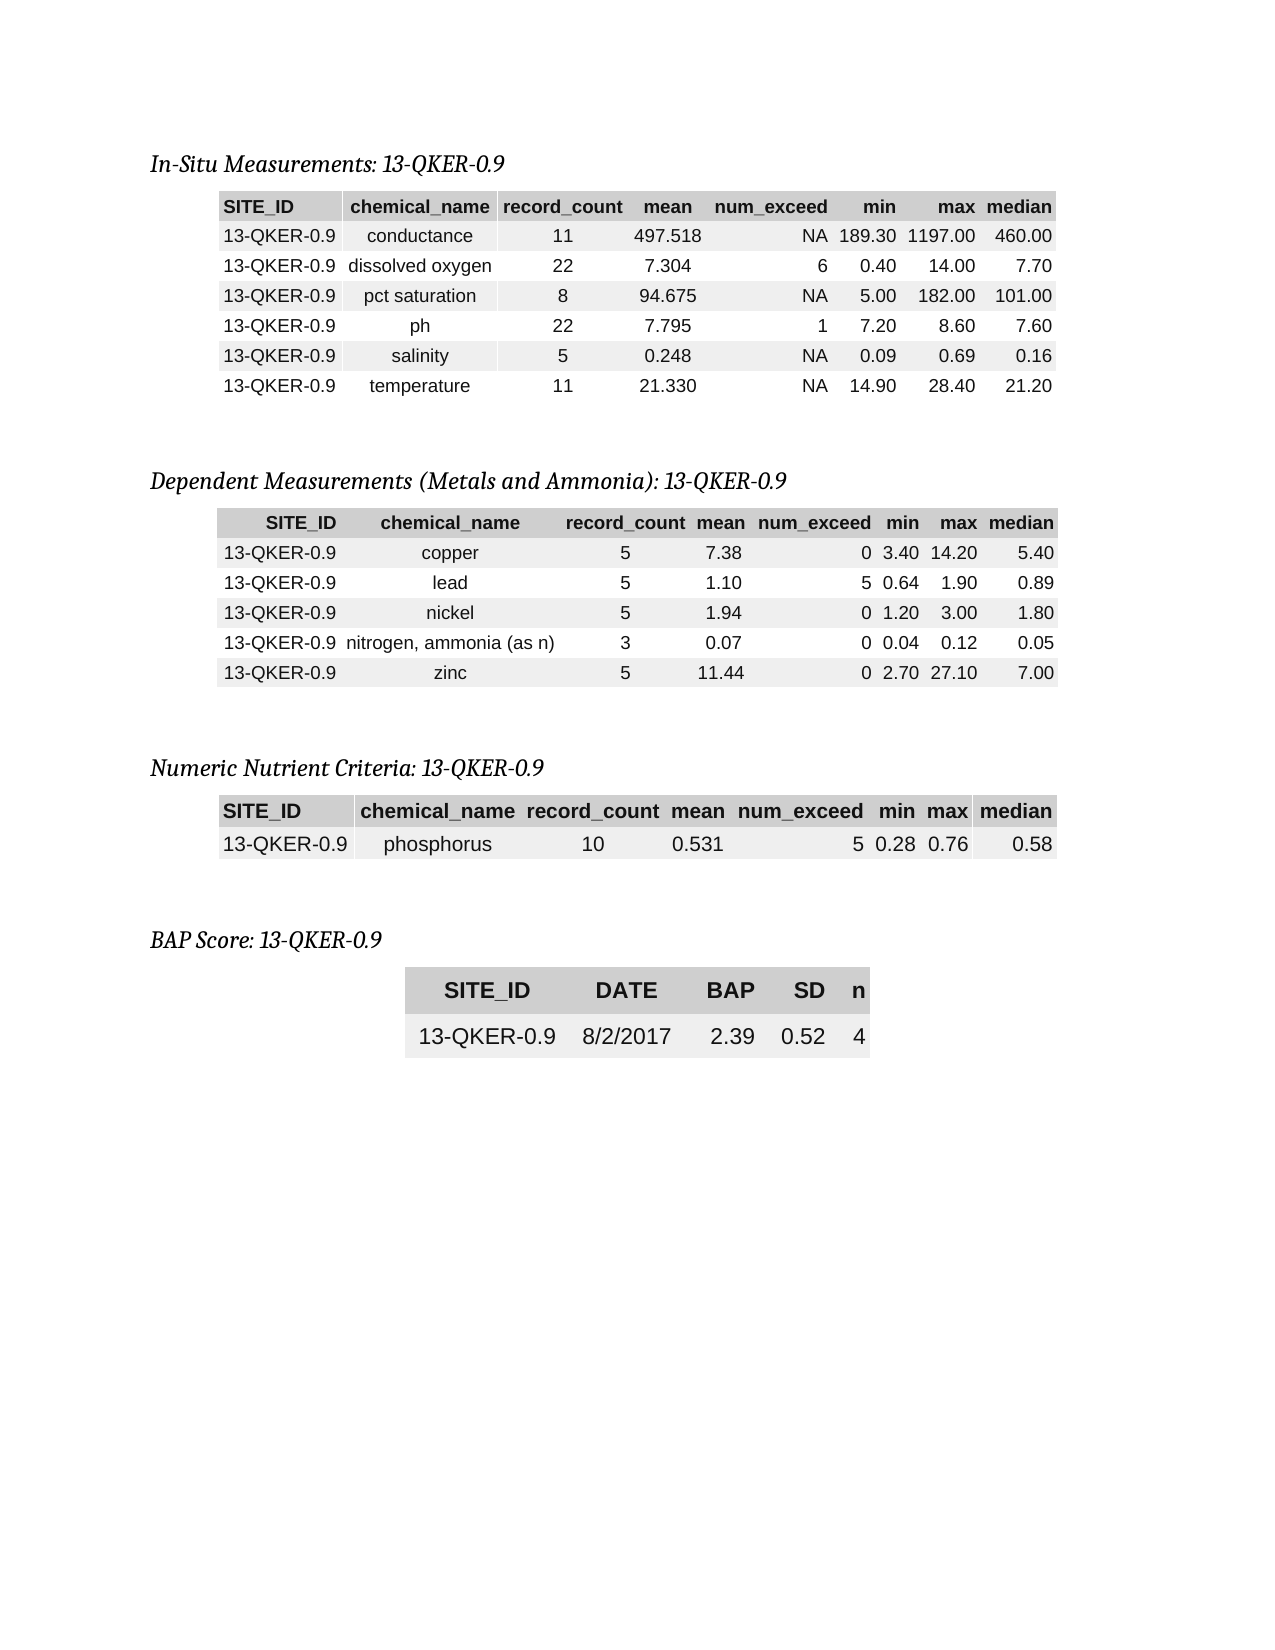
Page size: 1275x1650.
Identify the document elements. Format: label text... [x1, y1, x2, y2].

table_cell 0.16 [979, 341, 1056, 371]
table_cell 14.20 [923, 538, 981, 568]
table_cell 0.40 [832, 251, 900, 281]
table_cell 0.531 [665, 827, 731, 859]
table_cell 1 [707, 311, 832, 341]
table_cell phosphorus [355, 827, 521, 859]
table_cell ph [343, 311, 497, 341]
table_cell 5 [560, 538, 691, 568]
table_cell 101.00 [979, 281, 1056, 311]
table_cell 182.00 [900, 281, 979, 311]
table_cell 5.40 [981, 538, 1058, 568]
table_cell 0.52 [759, 1014, 829, 1058]
table_header max [923, 508, 981, 538]
table_cell 0.07 [691, 628, 751, 657]
table_cell conductance [343, 221, 497, 251]
table_cell 10 [521, 827, 665, 859]
text Dependent Measurements (Metals and Ammonia): 13-QKER-0.9 [150, 467, 1125, 496]
table_cell 5 [498, 341, 628, 371]
table_cell NA [707, 281, 832, 311]
table_cell 7.60 [979, 311, 1056, 341]
table_cell 6 [707, 251, 832, 281]
table_cell 1.20 [876, 598, 923, 628]
table_cell 0.12 [923, 628, 981, 657]
table_cell pct saturation [343, 281, 497, 311]
table_cell salinity [343, 341, 497, 371]
table_cell 7.304 [628, 251, 707, 281]
table_cell 0 [751, 538, 876, 568]
table_cell 7.795 [628, 311, 707, 341]
table_header max [900, 191, 979, 221]
table_cell 8/2/2017 [569, 1014, 684, 1058]
table_cell temperature [343, 371, 497, 401]
table_header SITE_ID [219, 795, 354, 827]
table_header min [876, 508, 923, 538]
table_cell nitrogen, ammonia (as n) [340, 628, 560, 657]
table_cell 13-QKER-0.9 [219, 827, 354, 859]
table_cell 22 [498, 311, 628, 341]
table_cell 0.89 [981, 568, 1058, 598]
table_header mean [691, 508, 751, 538]
table_cell 11 [498, 221, 628, 251]
table_header SD [759, 967, 829, 1014]
table_cell 0 [751, 598, 876, 628]
table_cell 3.40 [876, 538, 923, 568]
text Numeric Nutrient Criteria: 13-QKER-0.9 [150, 754, 1125, 782]
table_cell 13-QKER-0.9 [219, 371, 342, 401]
table_cell 14.00 [900, 251, 979, 281]
table_cell 21.330 [628, 371, 707, 401]
table_cell 0.28 [868, 827, 920, 859]
table_header n [829, 967, 870, 1014]
table_cell 13-QKER-0.9 [219, 251, 342, 281]
table_cell 5 [560, 598, 691, 628]
table_cell NA [707, 221, 832, 251]
table_header median [979, 191, 1056, 221]
table_cell 8 [498, 281, 628, 311]
table_cell 13-QKER-0.9 [219, 281, 342, 311]
table_header min [868, 795, 920, 827]
table_header SITE_ID [219, 191, 342, 221]
table_header record_count [498, 191, 628, 221]
table_cell 22 [498, 251, 628, 281]
table_cell 0.76 [920, 827, 972, 859]
table_header SITE_ID [217, 508, 340, 538]
table_cell 11.44 [691, 658, 751, 687]
table_cell 13-QKER-0.9 [219, 221, 342, 251]
table_cell dissolved oxygen [343, 251, 497, 281]
table_cell 7.00 [981, 658, 1058, 687]
table_header BAP [684, 967, 759, 1014]
table_cell 7.38 [691, 538, 751, 568]
table_cell NA [707, 341, 832, 371]
table_cell 11 [498, 371, 628, 401]
table_cell 14.90 [832, 371, 900, 401]
table_cell 2.70 [876, 658, 923, 687]
table_cell copper [340, 538, 560, 568]
table_cell 0.64 [876, 568, 923, 598]
table_cell 13-QKER-0.9 [217, 538, 340, 568]
table_cell 0.69 [900, 341, 979, 371]
table_header record_count [521, 795, 665, 827]
table_header mean [628, 191, 707, 221]
table_cell 189.30 [832, 221, 900, 251]
table_header chemical_name [343, 191, 497, 221]
table_cell 7.20 [832, 311, 900, 341]
table_header num_exceed [731, 795, 868, 827]
table_cell 4 [829, 1014, 870, 1058]
table_cell 1.94 [691, 598, 751, 628]
table_cell 1.90 [923, 568, 981, 598]
table_cell NA [707, 371, 832, 401]
table_cell 460.00 [979, 221, 1056, 251]
table_cell 5 [751, 568, 876, 598]
table_cell nickel [340, 598, 560, 628]
table_cell 5.00 [832, 281, 900, 311]
table_cell 13-QKER-0.9 [217, 658, 340, 687]
table_header chemical_name [340, 508, 560, 538]
table_header chemical_name [355, 795, 521, 827]
table_cell lead [340, 568, 560, 598]
table_cell 13-QKER-0.9 [217, 598, 340, 628]
table_header record_count [560, 508, 691, 538]
table_header DATE [569, 967, 684, 1014]
table_cell 0 [751, 628, 876, 657]
table_header num_exceed [751, 508, 876, 538]
table_cell 0.58 [973, 827, 1057, 859]
table_cell 5 [560, 658, 691, 687]
table_cell 3 [560, 628, 691, 657]
table_cell 28.40 [900, 371, 979, 401]
table_cell 13-QKER-0.9 [217, 628, 340, 657]
table_cell 3.00 [923, 598, 981, 628]
table_cell 8.60 [900, 311, 979, 341]
text BAP Score: 13-QKER-0.9 [150, 926, 1125, 954]
table_cell 1.10 [691, 568, 751, 598]
table_header median [973, 795, 1057, 827]
table_cell 0.04 [876, 628, 923, 657]
table_header num_exceed [707, 191, 832, 221]
table_cell 5 [731, 827, 868, 859]
table_cell 497.518 [628, 221, 707, 251]
table_cell 13-QKER-0.9 [217, 568, 340, 598]
table_cell 13-QKER-0.9 [219, 311, 342, 341]
table_cell zinc [340, 658, 560, 687]
table_cell 13-QKER-0.9 [405, 1014, 569, 1058]
table_header max [920, 795, 972, 827]
table_cell 1197.00 [900, 221, 979, 251]
table_cell 1.80 [981, 598, 1058, 628]
table_cell 0.09 [832, 341, 900, 371]
table_cell 5 [560, 568, 691, 598]
table_header mean [665, 795, 731, 827]
table_cell 21.20 [979, 371, 1056, 401]
table_header SITE_ID [405, 967, 569, 1014]
table_cell 2.39 [684, 1014, 759, 1058]
text In-Situ Measurements: 13-QKER-0.9 [150, 150, 1125, 179]
table_cell 13-QKER-0.9 [219, 341, 342, 371]
table_cell 0.248 [628, 341, 707, 371]
table_cell 27.10 [923, 658, 981, 687]
table_header min [832, 191, 900, 221]
table_header median [981, 508, 1058, 538]
table_cell 0.05 [981, 628, 1058, 657]
table_cell 94.675 [628, 281, 707, 311]
table_cell 7.70 [979, 251, 1056, 281]
table_cell 0 [751, 658, 876, 687]
